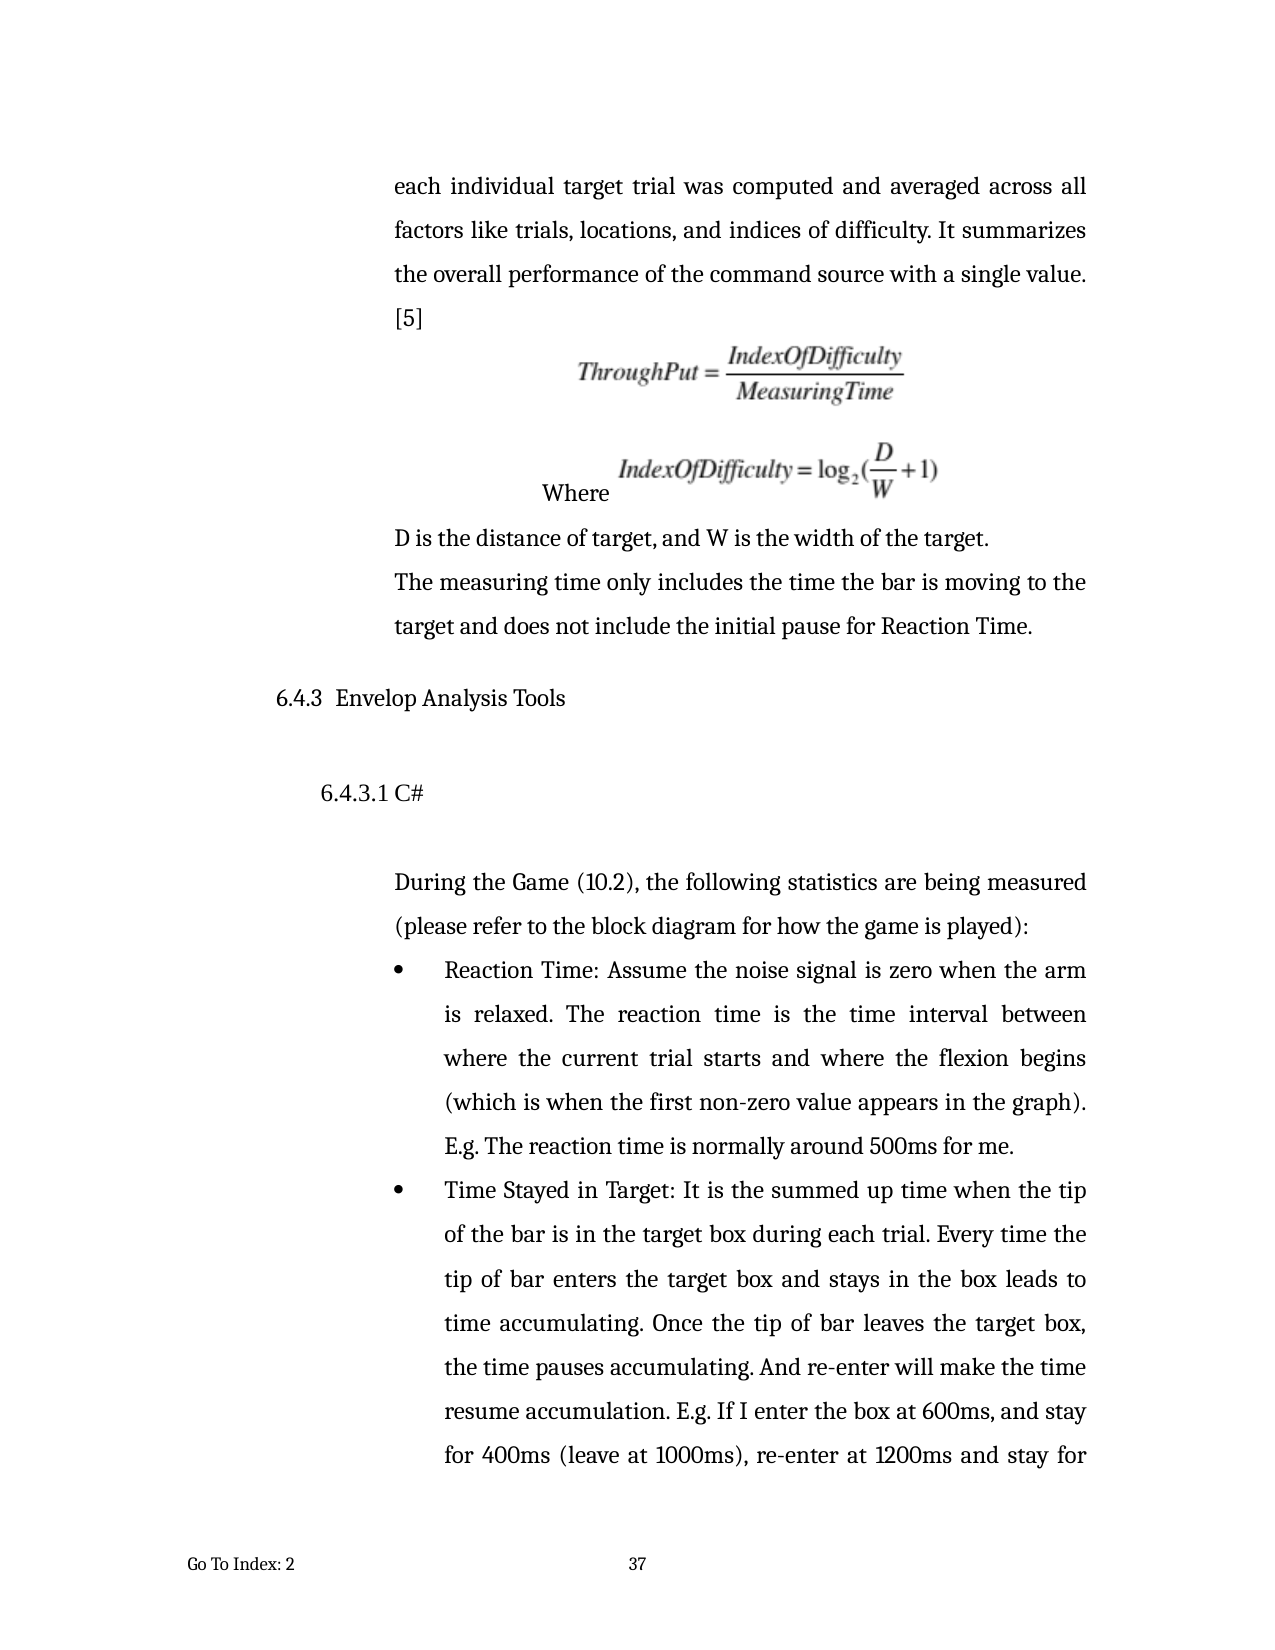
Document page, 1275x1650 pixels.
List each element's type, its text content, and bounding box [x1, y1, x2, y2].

subtitle Envelop Analysis Tools [276, 676, 1087, 720]
list Reaction Time: Assume the noise signal is zero when the arm is relaxed. The reaction time is the time interval between where the current trial starts and where the flexion begins (which is when the first non-zero value appears in the graph). E.g. The reaction time is normally around 500ms for me. [394, 948, 1087, 1169]
text Where [394, 428, 1087, 517]
subtitle C# [320, 770, 1087, 814]
text D is the distance of target, and W is the width of the target. [394, 517, 1087, 561]
text The measuring time only includes the time the bar is moving to the target and does not include the initial pause for Reaction Time. [394, 561, 1087, 649]
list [394, 1169, 1087, 1477]
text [394, 164, 1087, 340]
text During the Game (10.2), the following statistics are being measured (please refer to the block diagram for how the game is played): [394, 860, 1087, 948]
